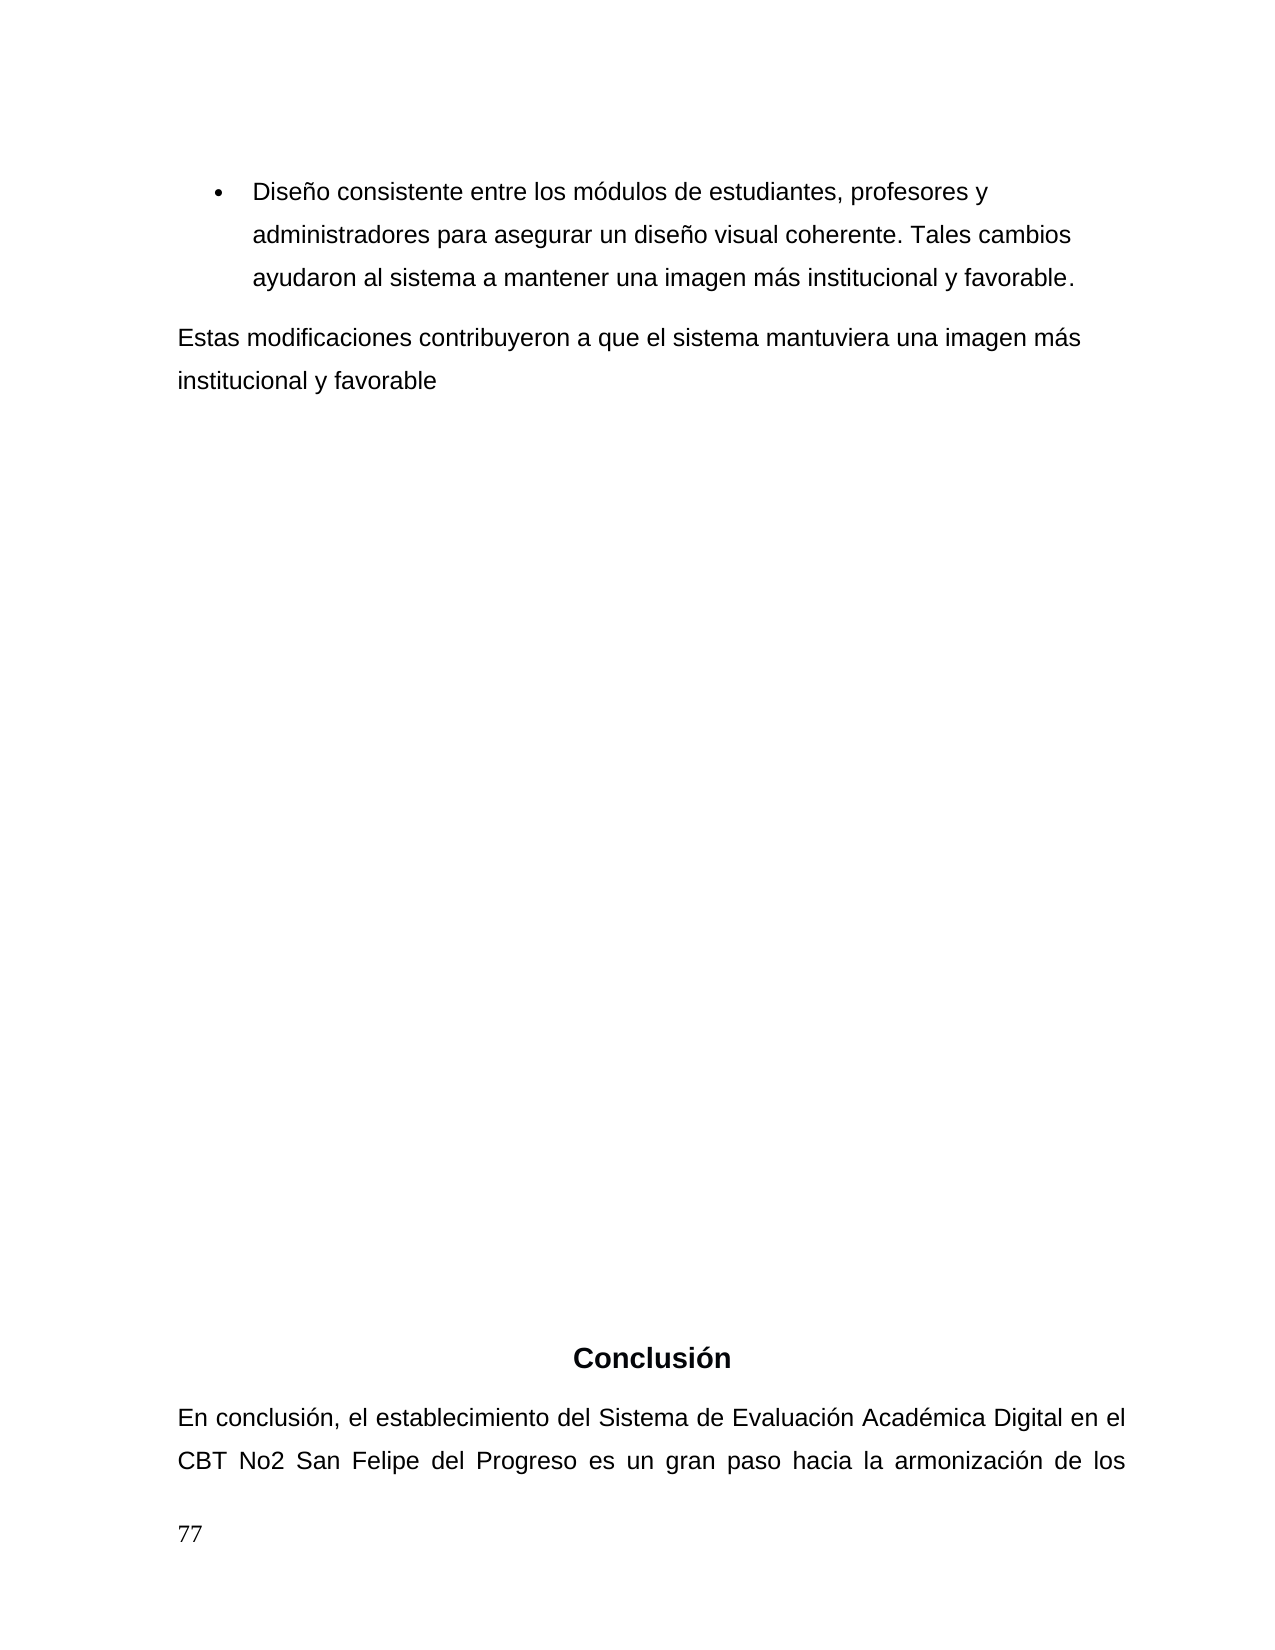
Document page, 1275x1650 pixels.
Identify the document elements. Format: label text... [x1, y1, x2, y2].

list Diseño consistente entre los módulos de estudiantes, profesores y administradores para asegurar un diseño visual coherente. Tales cambios ayudaron al sistema a mantener una imagen más institucional y favorable. [215, 177, 1127, 292]
subtitle Conclusión [177, 1341, 1127, 1374]
text Estas modificaciones contribuyeron a que el sistema mantuviera una imagen más institucional y favorable [177, 323, 1127, 395]
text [177, 1403, 1127, 1475]
